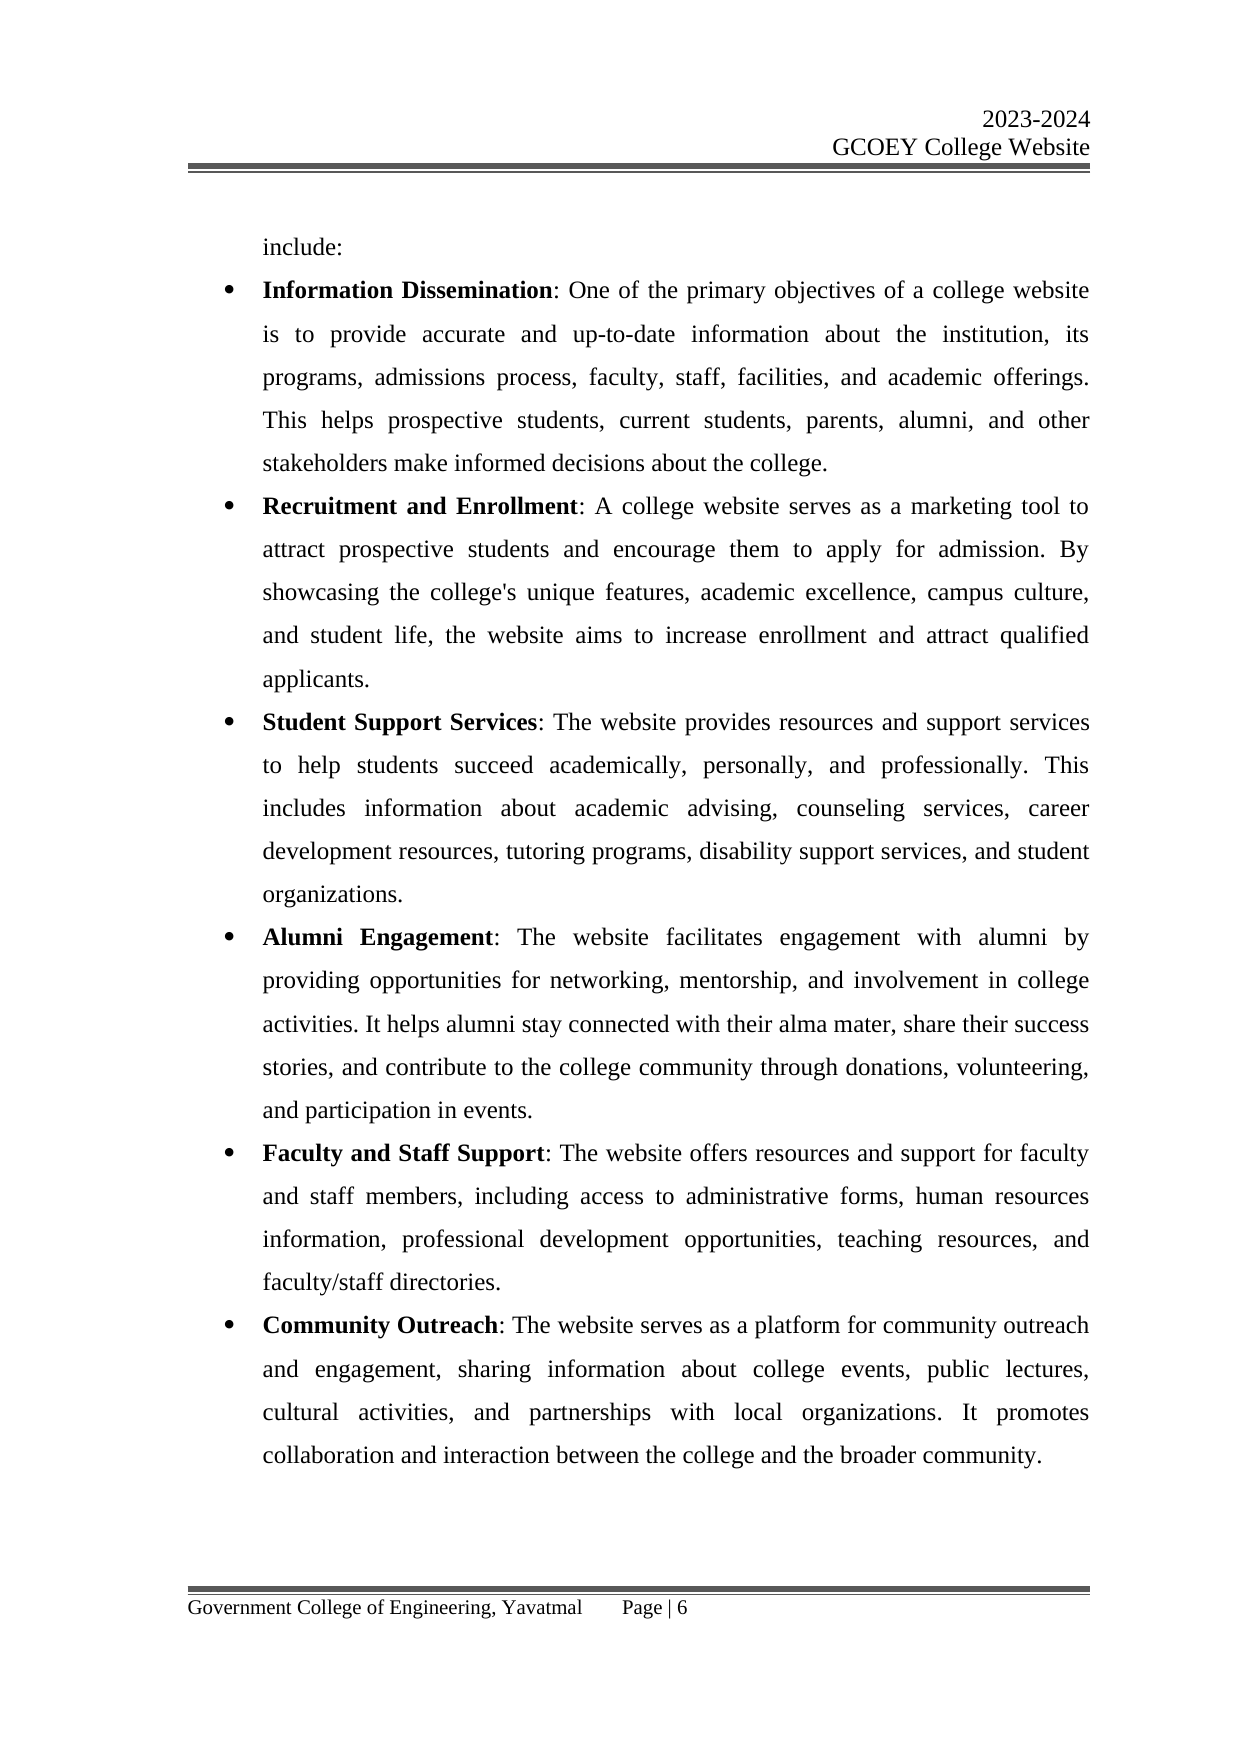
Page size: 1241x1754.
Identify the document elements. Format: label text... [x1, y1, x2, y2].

list Faculty and Staff Support: The website offers resources and support for faculty and staff members, including access to administrative forms, human resources information, professional development opportunities, teaching resources, and faculty/staff directories. [225, 1138, 1090, 1296]
list Student Support Services: The website provides resources and support services to help students succeed academically, personally, and professionally. This includes information about academic advising, counseling services, career development resources, tutoring programs, disability support services, and student organizations. [225, 707, 1090, 908]
list Information Dissemination: One of the primary objectives of a college website is to provide accurate and up-to-date information about the institution, its programs, admissions process, faculty, staff, facilities, and academic offerings. This helps prospective students, current students, parents, alumni, and other stakeholders make informed decisions about the college. [225, 276, 1090, 477]
list Community Outreach: The website serves as a platform for community outreach and engagement, sharing information about college events, public lectures, cultural activities, and partnerships with local organizations. It promotes collaboration and interaction between the college and the broader community. [225, 1311, 1090, 1469]
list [225, 232, 1090, 261]
list Recruitment and Enrollment: A college website serves as a marketing tool to attract prospective students and encourage them to apply for admission. By showcasing the college's unique features, academic excellence, campus culture, and student life, the website aims to increase enrollment and attract qualified applicants. [225, 491, 1090, 692]
list Alumni Engagement: The website facilitates engagement with alumni by providing opportunities for networking, mentorship, and involvement in college activities. It helps alumni stay connected with their alma mater, share their success stories, and contribute to the college community through donations, volunteering, and participation in events. [225, 922, 1090, 1124]
